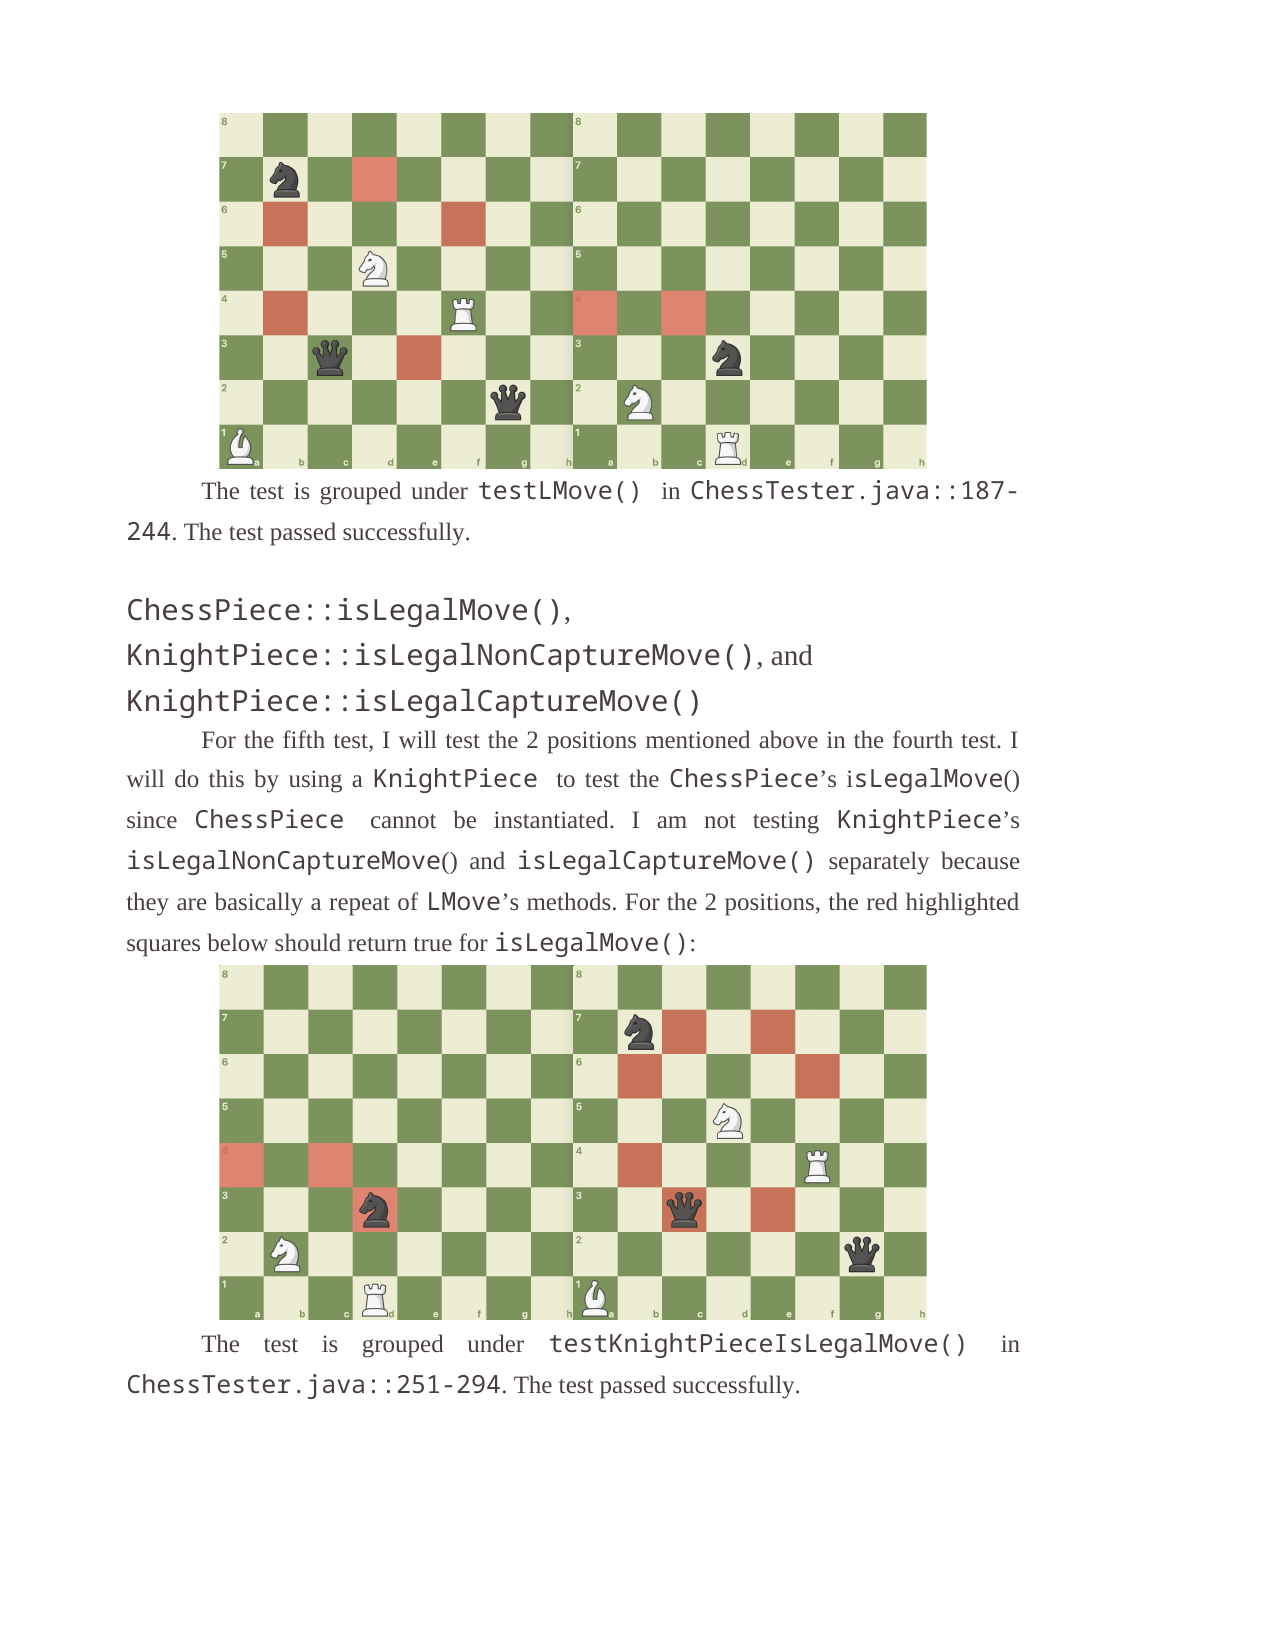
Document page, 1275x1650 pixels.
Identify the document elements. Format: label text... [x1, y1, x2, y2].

text ChessPiece::isLegalMove(), KnightPiece::isLegalNonCaptureMove(), and KnightPiece::isLegalCaptureMove() [126, 589, 1020, 720]
picture [219, 965, 927, 1320]
text The test is grouped under testKnightPieceIsLegalMove() in ChessTester.java::251-294. The test passed successfully. [126, 1325, 1020, 1400]
picture [219, 113, 927, 469]
text For the fifth test, I will test the 2 positions mentioned above in the fourth test. I will do this by using a KnightPiece to test the ChessPiece’s isLegalMove() since ChessPiece cannot be instantiated. I am not testing KnightPiece’s isLegalNonCaptureMove() and isLegalCaptureMove() separately because they are basically a repeat of LMove’s methods. For the 2 positions, the red highlighted squares below should return true for isLegalMove(): [126, 726, 1020, 958]
text The test is grouped under testLMove() in ChessTester.java::187-244. The test passed successfully. [126, 473, 1020, 547]
